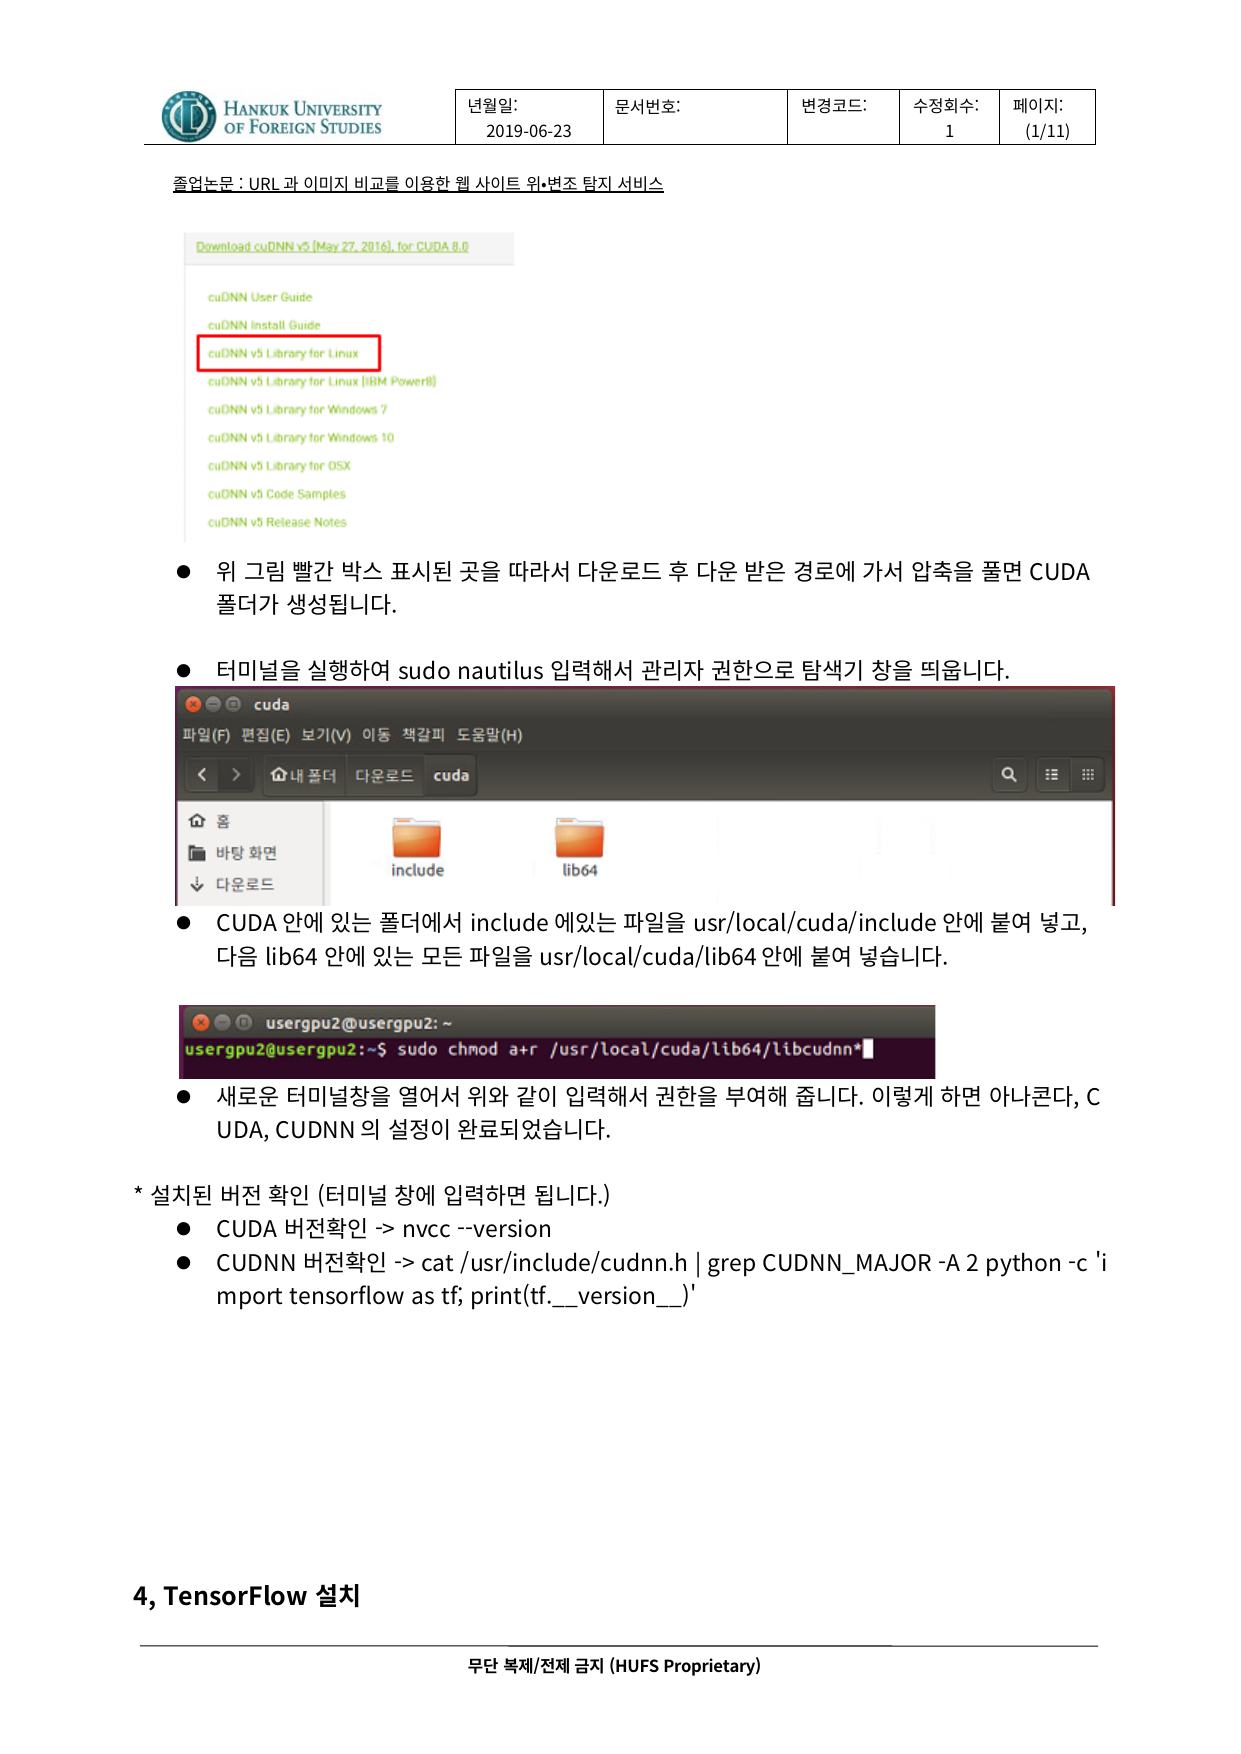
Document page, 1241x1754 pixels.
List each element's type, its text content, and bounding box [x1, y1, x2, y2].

list CUDA안에 있는 폴더에서 include에있는 파일을 usr/local/cuda/include안에 붙여 넣고, 다음 lib64 안에 있는 모든 파일을 usr/local/cuda/lib64안에 붙여 넣습니다. [175, 906, 1109, 972]
list 새로운 터미널창을 열어서 위와 같이 입력해서 권한을 부여해 줍니다. 이렇게 하면 아나콘다, CUDA, CUDNN의 설정이 완료되었습니다. [175, 1078, 1109, 1145]
list 위 그림 빨간 박스 표시된 곳을 따라서 다운로드 후 다운 받은 경로에 가서 압축을 풀면 CUDA폴더가 생성됩니다. [175, 553, 1109, 620]
picture [179, 1005, 936, 1079]
picture [161, 89, 383, 143]
text 4, TensorFlow 설치 [133, 1577, 1109, 1613]
list CUDA 버전확인 -> nvcc --version [175, 1211, 1109, 1244]
picture [175, 686, 1116, 906]
list CUDNN 버전확인 -> cat /usr/include/cudnn.h | grep CUDNN_MAJOR -A 2 python -c 'import tensorflow as tf; print(tf.__version__)' [175, 1244, 1109, 1311]
list 터미널을 실행하여 sudo nautilus 입력해서 관리자 권한으로 탐색기 창을 띄웁니다. [175, 653, 1109, 686]
text * 설치된 버전 확인 (터미널 창에 입력하면 됩니다.) [133, 1178, 1109, 1211]
picture [175, 225, 530, 554]
